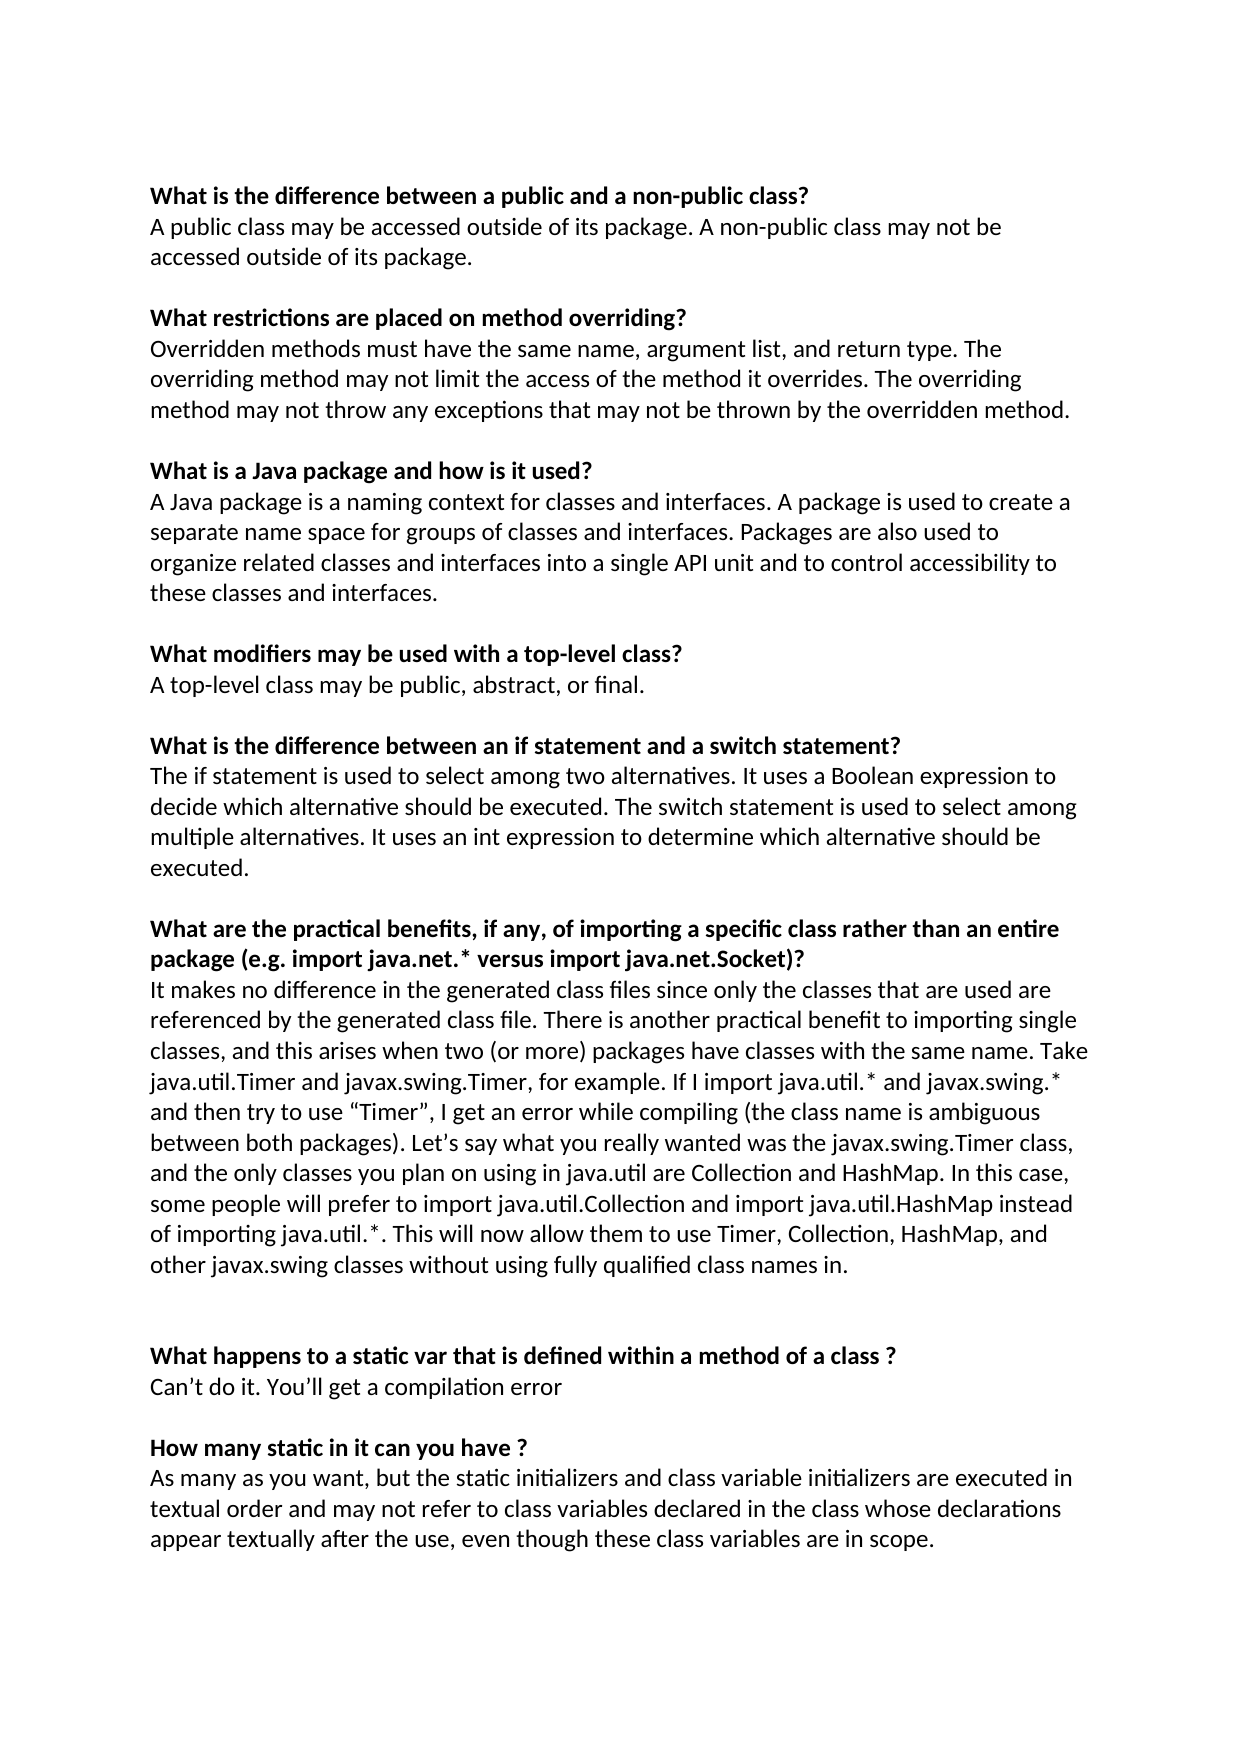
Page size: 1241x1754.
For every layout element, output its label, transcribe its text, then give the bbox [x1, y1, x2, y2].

text What modifiers may be used with a top-level class? [150, 638, 1090, 669]
text What is a Java package and how is it used? [150, 455, 1090, 486]
text A public class may be accessed outside of its package. A non-public class may not be accessed outside of its package. [150, 211, 1090, 272]
text A Java package is a naming context for classes and interfaces. A package is used to create a separate name space for groups of classes and interfaces. Packages are also used to organize related classes and interfaces into a single API unit and to control accessibility to these classes and interfaces. [150, 486, 1090, 608]
text What is the difference between an if statement and a switch statement? [150, 730, 1090, 760]
text It makes no difference in the generated class files since only the classes that are used are referenced by the generated class file. There is another practical benefit to importing single classes, and this arises when two (or more) packages have classes with the same name. Take java.util.Timer and javax.swing.Timer, for example. If I import java.util.* and javax.swing.* and then try to use “Timer”, I get an error while compiling (the class name is ambiguous between both packages). Let’s say what you really wanted was the javax.swing.Timer class, and the only classes you plan on using in java.util are Collection and HashMap. In this case, some people will prefer to import java.util.Collection and import java.util.HashMap instead of importing java.util.*. This will now allow them to use Timer, Collection, HashMap, and other javax.swing classes without using fully qualified class names in. [150, 974, 1090, 1279]
text A top-level class may be public, abstract, or final. [150, 669, 1090, 699]
text What is the difference between a public and a non-public class? [150, 181, 1090, 211]
text As many as you want, but the static initializers and class variable initializers are executed in textual order and may not refer to class variables declared in the class whose declarations appear textually after the use, even though these class variables are in scope. [150, 1462, 1090, 1554]
text Can’t do it. You’ll get a compilation error [150, 1371, 1090, 1401]
text What restrictions are placed on method overriding? [150, 303, 1090, 333]
text What happens to a static var that is defined within a method of a class ? [150, 1340, 1090, 1371]
text The if statement is used to select among two alternatives. It uses a Boolean expression to decide which alternative should be executed. The switch statement is used to select among multiple alternatives. It uses an int expression to determine which alternative should be executed. [150, 760, 1090, 882]
text Overridden methods must have the same name, argument list, and return type. The overriding method may not limit the access of the method it overrides. The overriding method may not throw any exceptions that may not be thrown by the overridden method. [150, 333, 1090, 425]
text How many static in it can you have ? [150, 1432, 1090, 1462]
text What are the practical benefits, if any, of importing a specific class rather than an entire package (e.g. import java.net.* versus import java.net.Socket)? [150, 913, 1090, 974]
